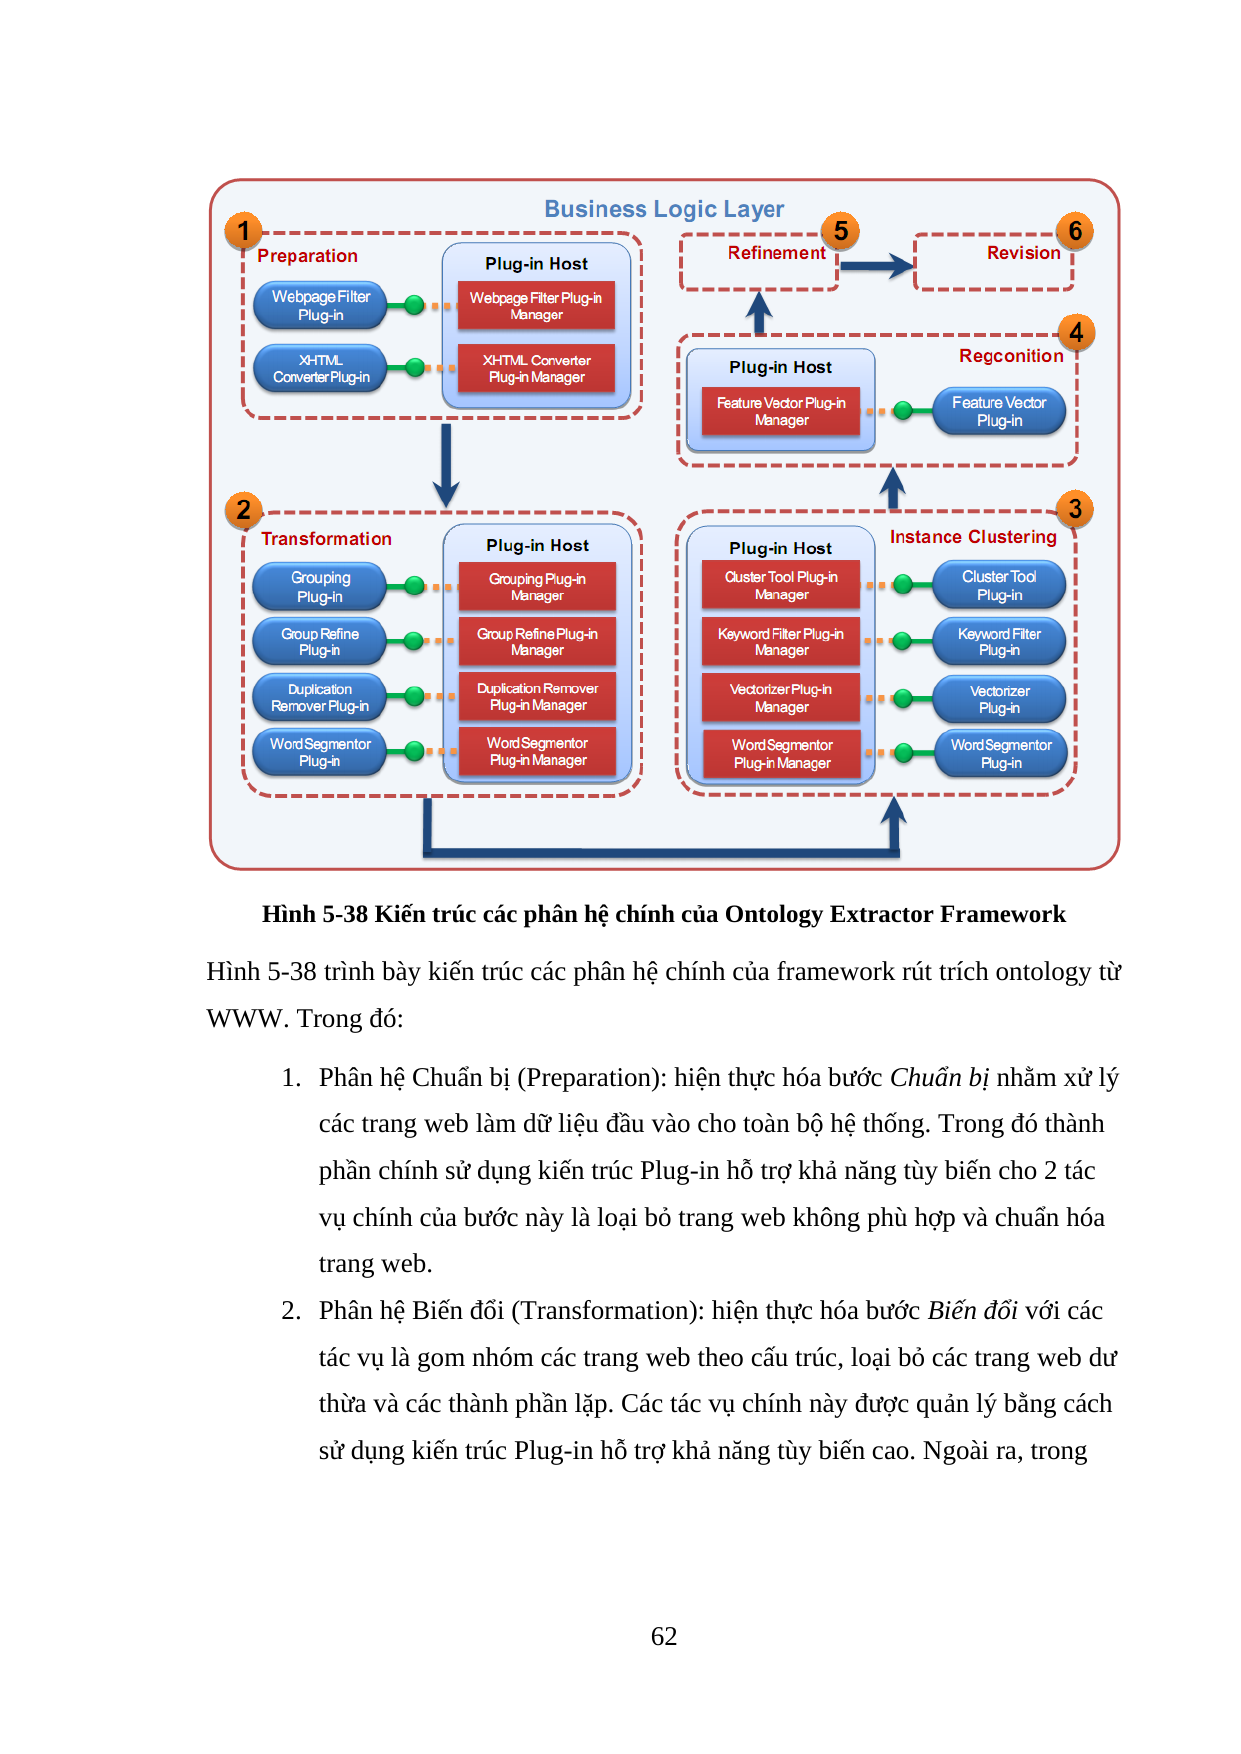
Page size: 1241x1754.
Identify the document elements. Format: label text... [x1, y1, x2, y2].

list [281, 1294, 1122, 1465]
list Phân hệ Chuẩn bị (Preparation): hiện thực hóa bước Chuẩn bị nhằm xử lý các trang web làm dữ liệu đầu vào cho toàn bộ hệ thống. Trong đó thành phần chính sử dụng kiến trúc Plug-in hỗ trợ khả năng tùy biến cho 2 tác vụ chính của bước này là loại bỏ trang web không phù hợp và chuẩn hóa trang web. [281, 1061, 1122, 1279]
picture [206, 177, 1122, 872]
